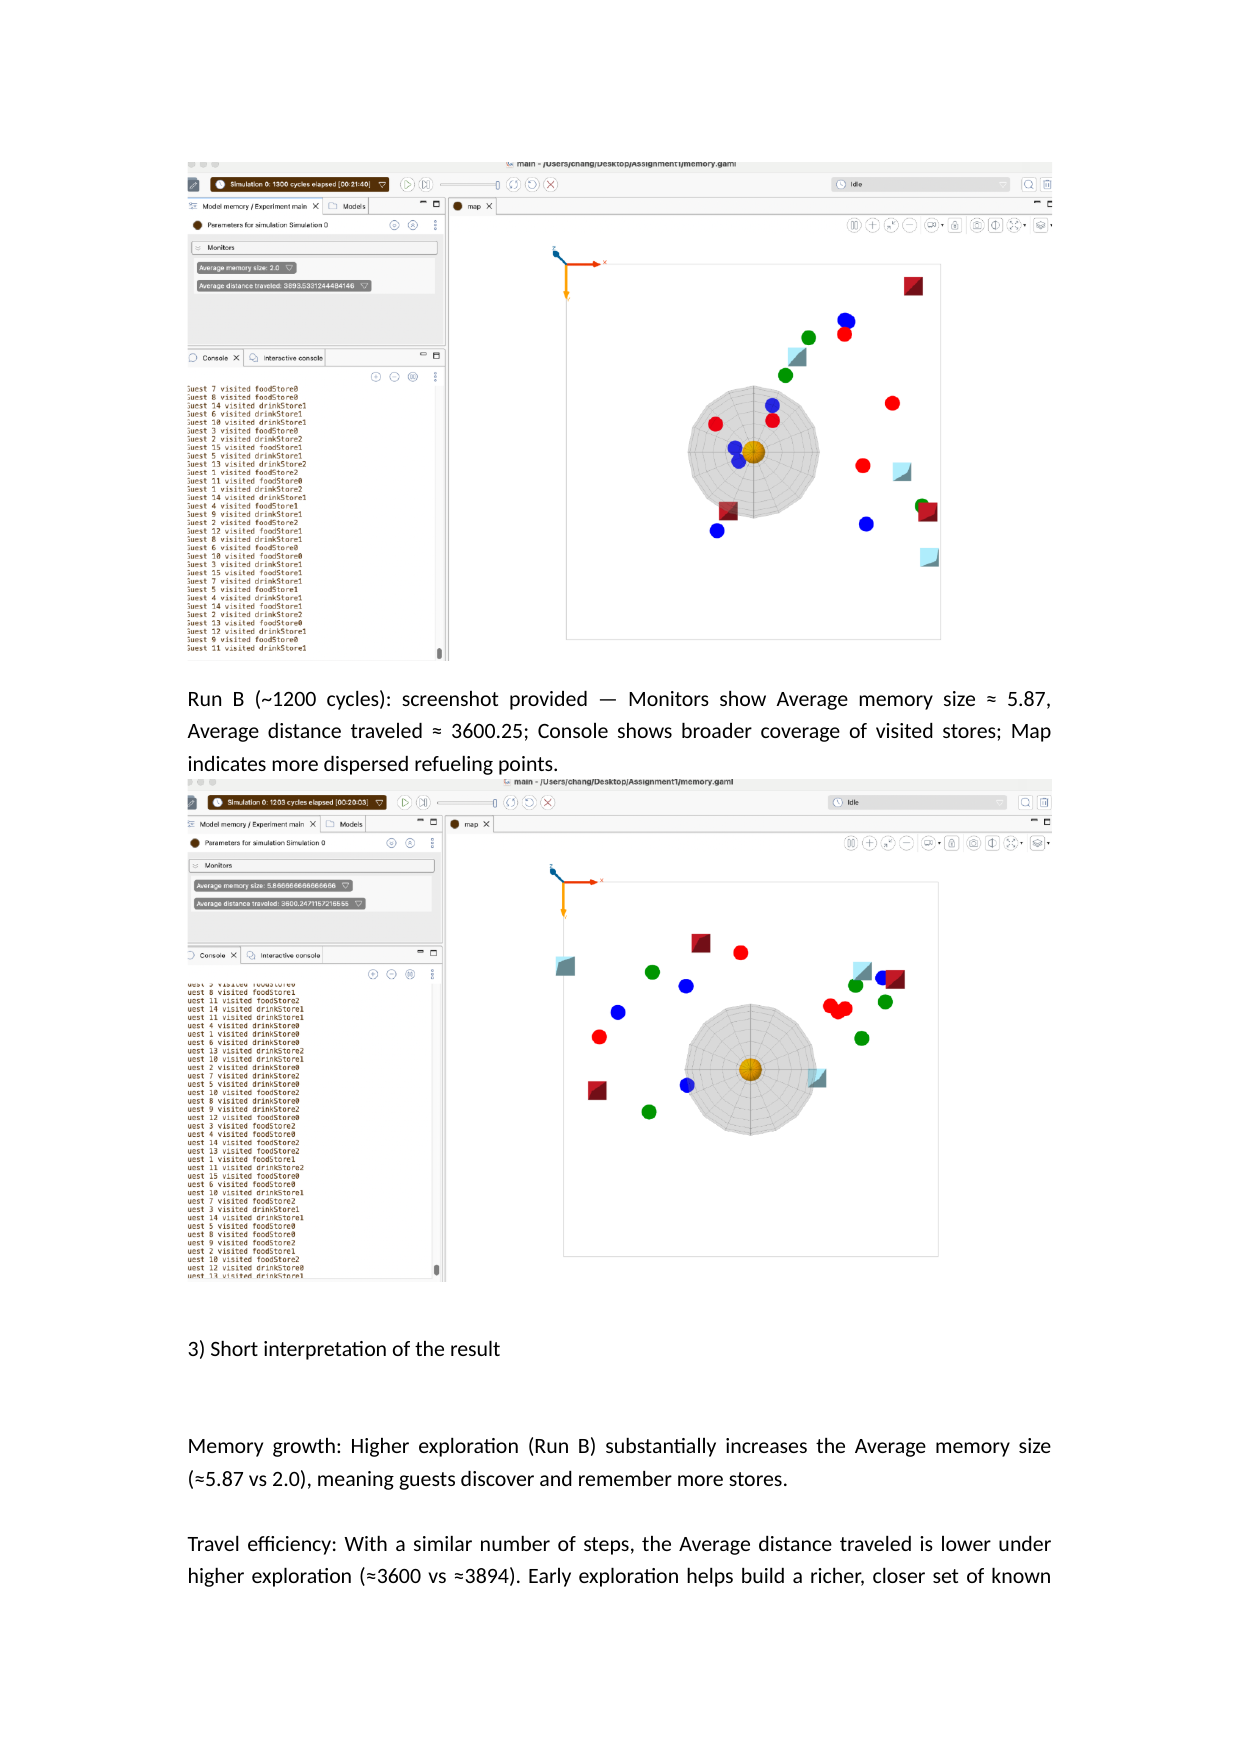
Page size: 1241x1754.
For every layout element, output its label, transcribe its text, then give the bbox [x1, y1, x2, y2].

picture [187, 162, 1053, 661]
picture [187, 779, 1052, 1282]
list Run B (~1200 cycles): screenshot provided — Monitors show Average memory size ≈ 5.87, Average distance traveled ≈ 3600.25; Console shows broader coverage of visited stores; Map indicates more dispersed refueling points. [187, 682, 1053, 779]
list 3) Short interpretation of the result [187, 1332, 1053, 1364]
list Memory growth: Higher exploration (Run B) substantially increases the Average memory size (≈5.87 vs 2.0), meaning guests discover and remember more stores. [187, 1429, 1053, 1494]
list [187, 1527, 1053, 1592]
